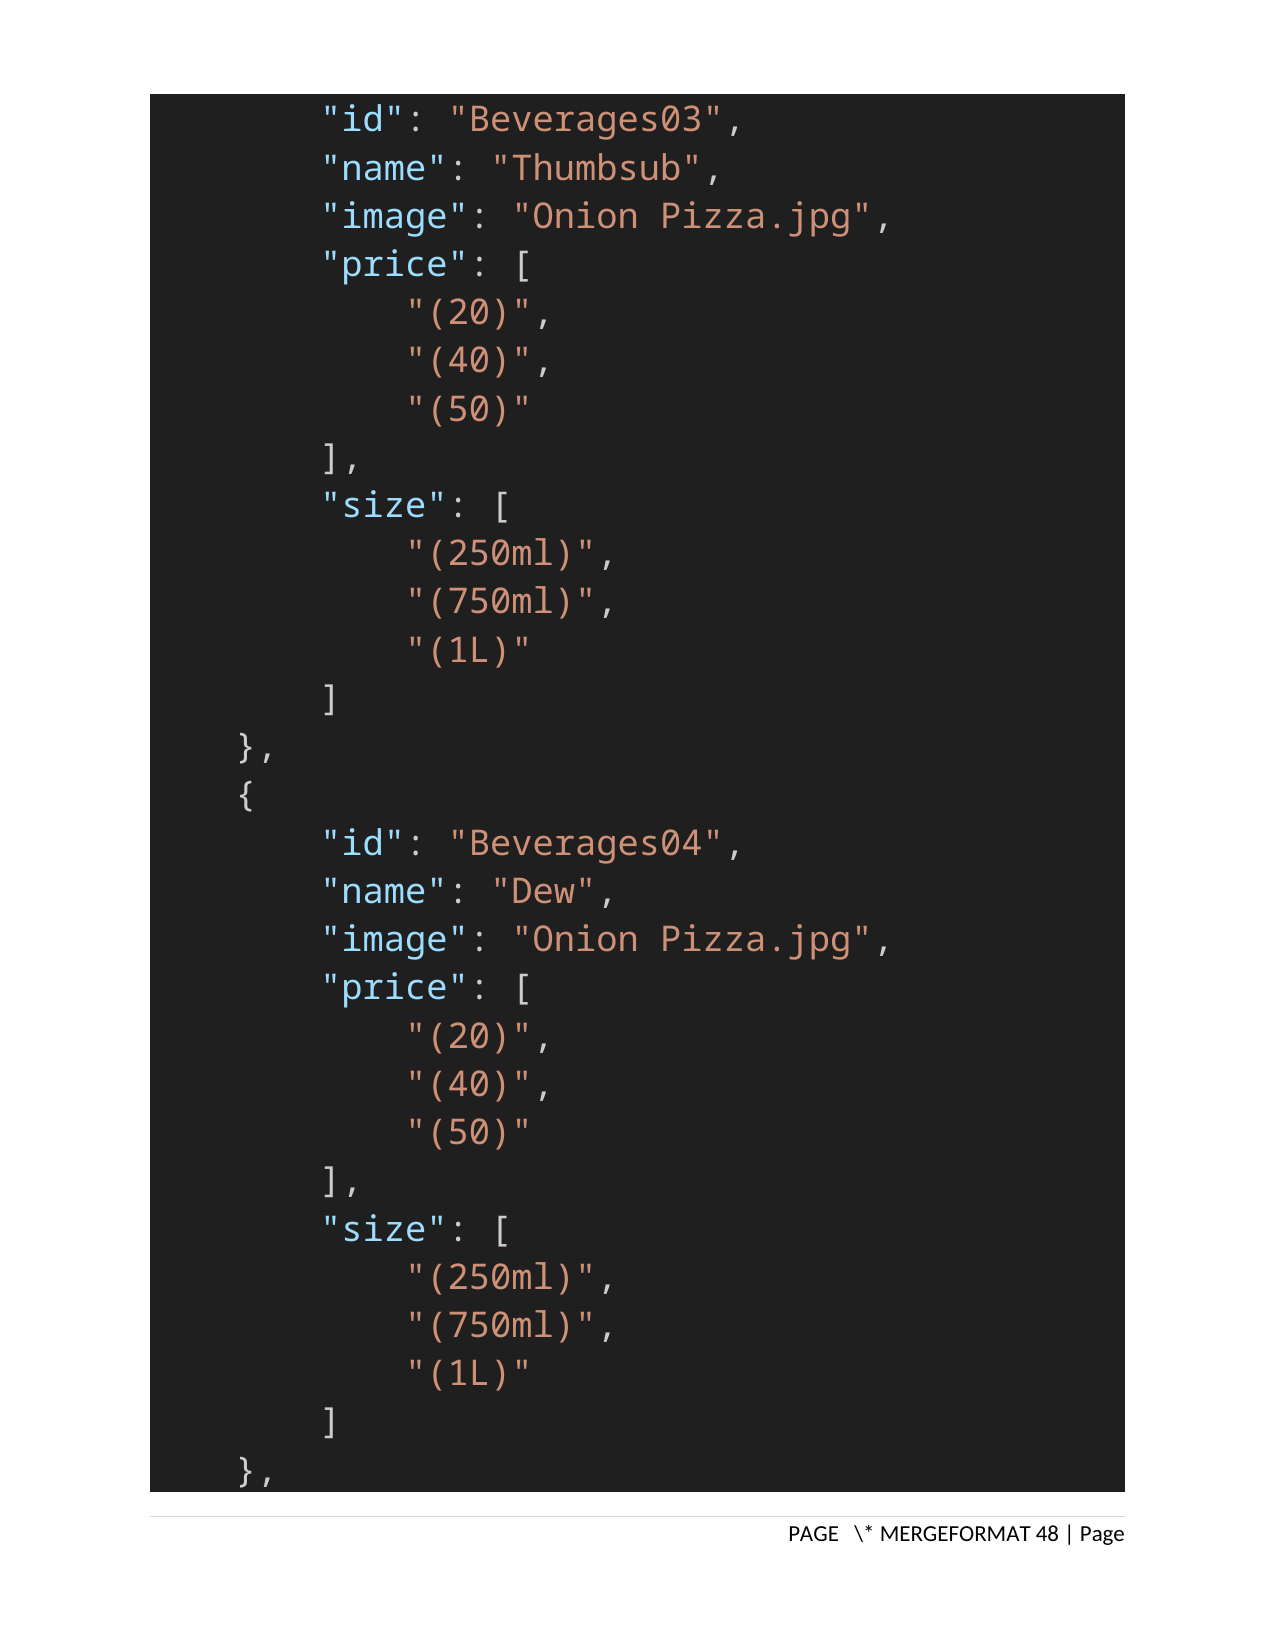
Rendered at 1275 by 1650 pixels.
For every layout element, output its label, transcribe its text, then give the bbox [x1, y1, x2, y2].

text { [150, 769, 1125, 817]
text "(40)", [150, 335, 1125, 383]
text "(250ml)", [150, 1251, 1125, 1299]
text "price": [ [150, 962, 1125, 1010]
text "(1L)" [150, 1348, 1125, 1396]
text "image": "Onion Pizza.jpg", [150, 914, 1125, 962]
text "name": "Dew", [150, 865, 1125, 914]
text ] [150, 1396, 1125, 1444]
text "price": [ [150, 238, 1125, 287]
text "(50)" [150, 1107, 1125, 1155]
text "image": "Onion Pizza.jpg", [150, 190, 1125, 238]
text ], [150, 1155, 1125, 1203]
text "name": "Thumbsub", [150, 142, 1125, 190]
text "(1L)" [150, 624, 1125, 672]
text "(20)", [150, 1010, 1125, 1058]
text "id": "Beverages03", [150, 94, 1125, 142]
text "(250ml)", [150, 528, 1125, 576]
text ], [150, 431, 1125, 479]
text "(20)", [150, 287, 1125, 335]
text "id": "Beverages04", [150, 817, 1125, 865]
text "(40)", [150, 1058, 1125, 1107]
text ] [150, 672, 1125, 721]
text }, [150, 1444, 1125, 1492]
text "size": [ [150, 1203, 1125, 1251]
text "(50)" [150, 383, 1125, 431]
text }, [150, 721, 1125, 769]
text "(750ml)", [150, 1299, 1125, 1348]
text "size": [ [150, 479, 1125, 528]
text "(750ml)", [150, 576, 1125, 624]
